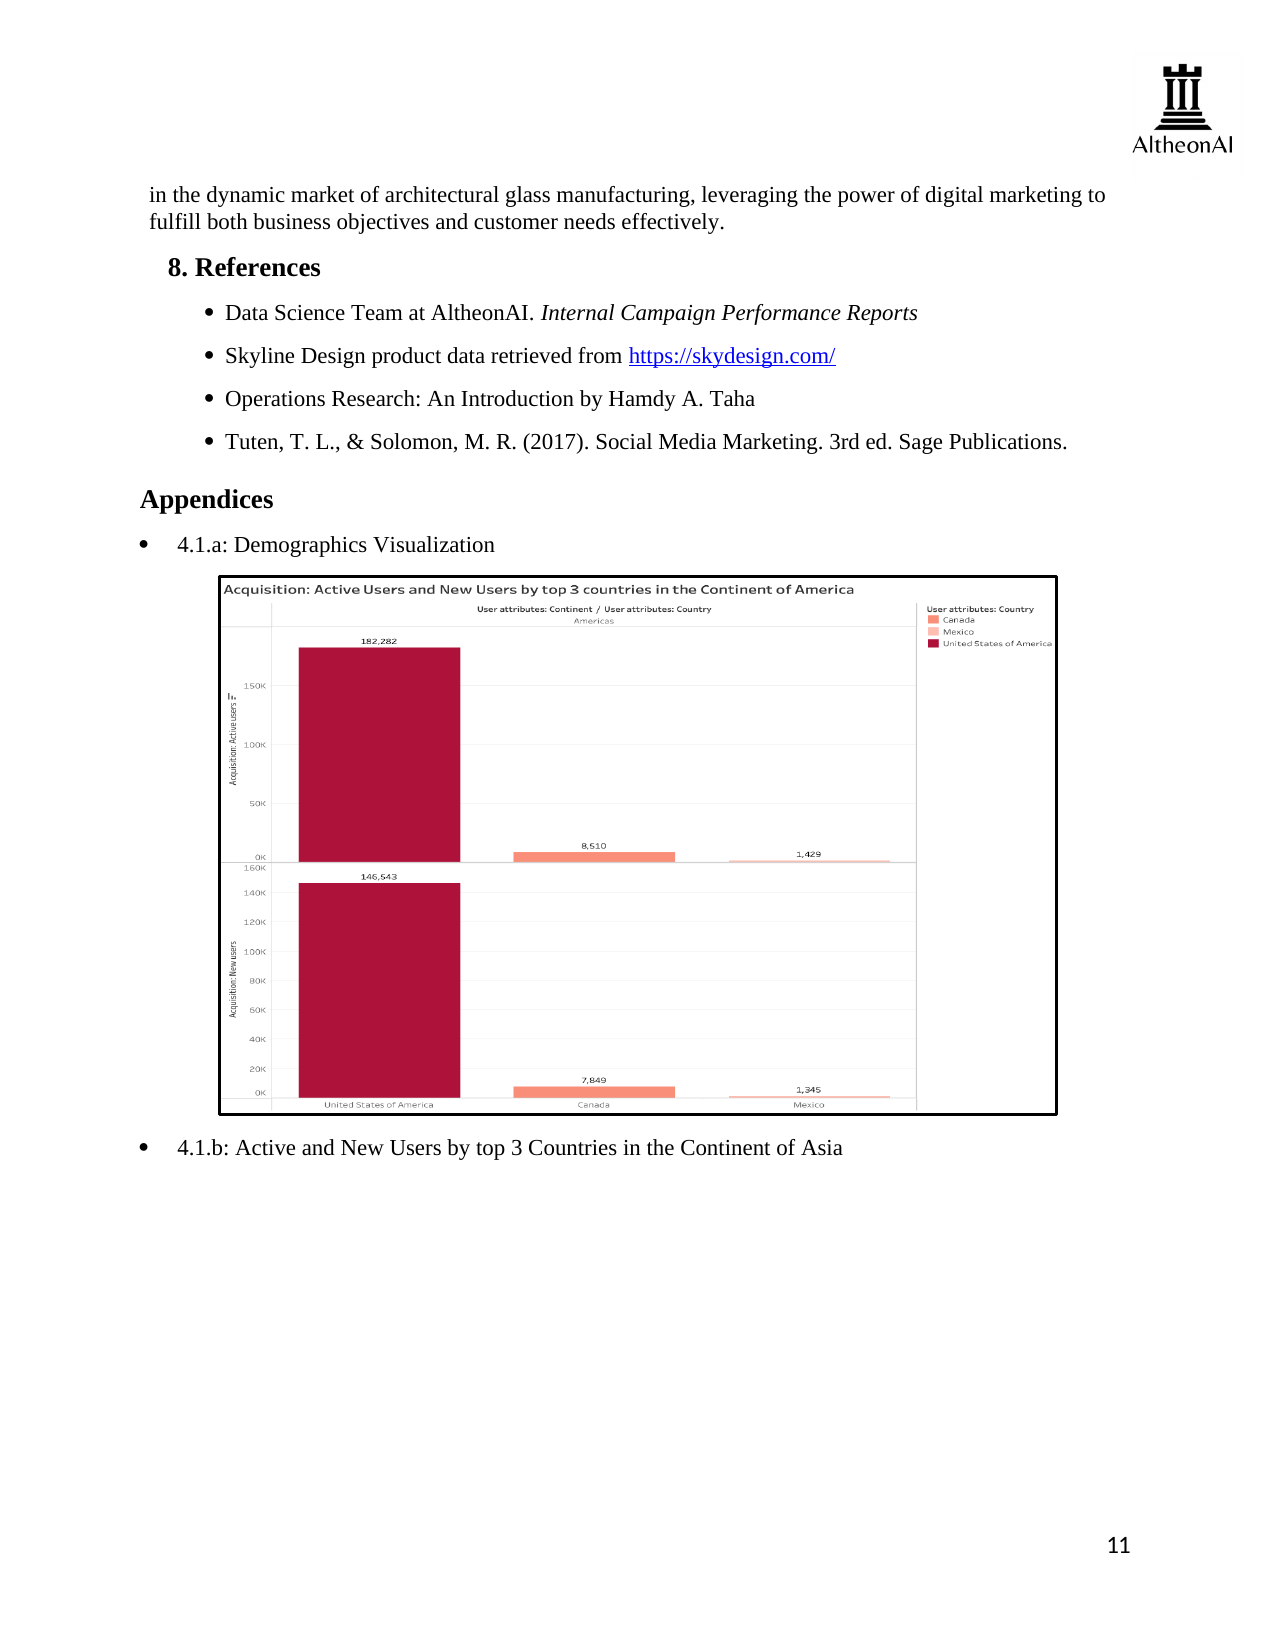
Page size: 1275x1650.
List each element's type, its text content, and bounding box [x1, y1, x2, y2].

list Data Science Team at AltheonAI. Internal Campaign Performance Reports [205, 299, 1135, 325]
list 8. References [168, 251, 1135, 282]
text Appendices [139, 483, 1135, 514]
list Tuten, T. L., & Solomon, M. R. (2017). Social Media Marketing. 3rd ed. Sage Publications. [205, 428, 1135, 454]
picture [1132, 50, 1247, 182]
list Operations Research: An Introduction by Hamdy A. Taha [205, 385, 1135, 411]
list 4.1.b: Active and New Users by top 3 Countries in the Continent of Asia [139, 1134, 1135, 1161]
list Skyline Design product data retrieved from https://skydesign.com/ [205, 342, 1135, 368]
list 4.1.a: Demographics Visualization [139, 531, 1135, 557]
picture [221, 578, 1055, 1113]
